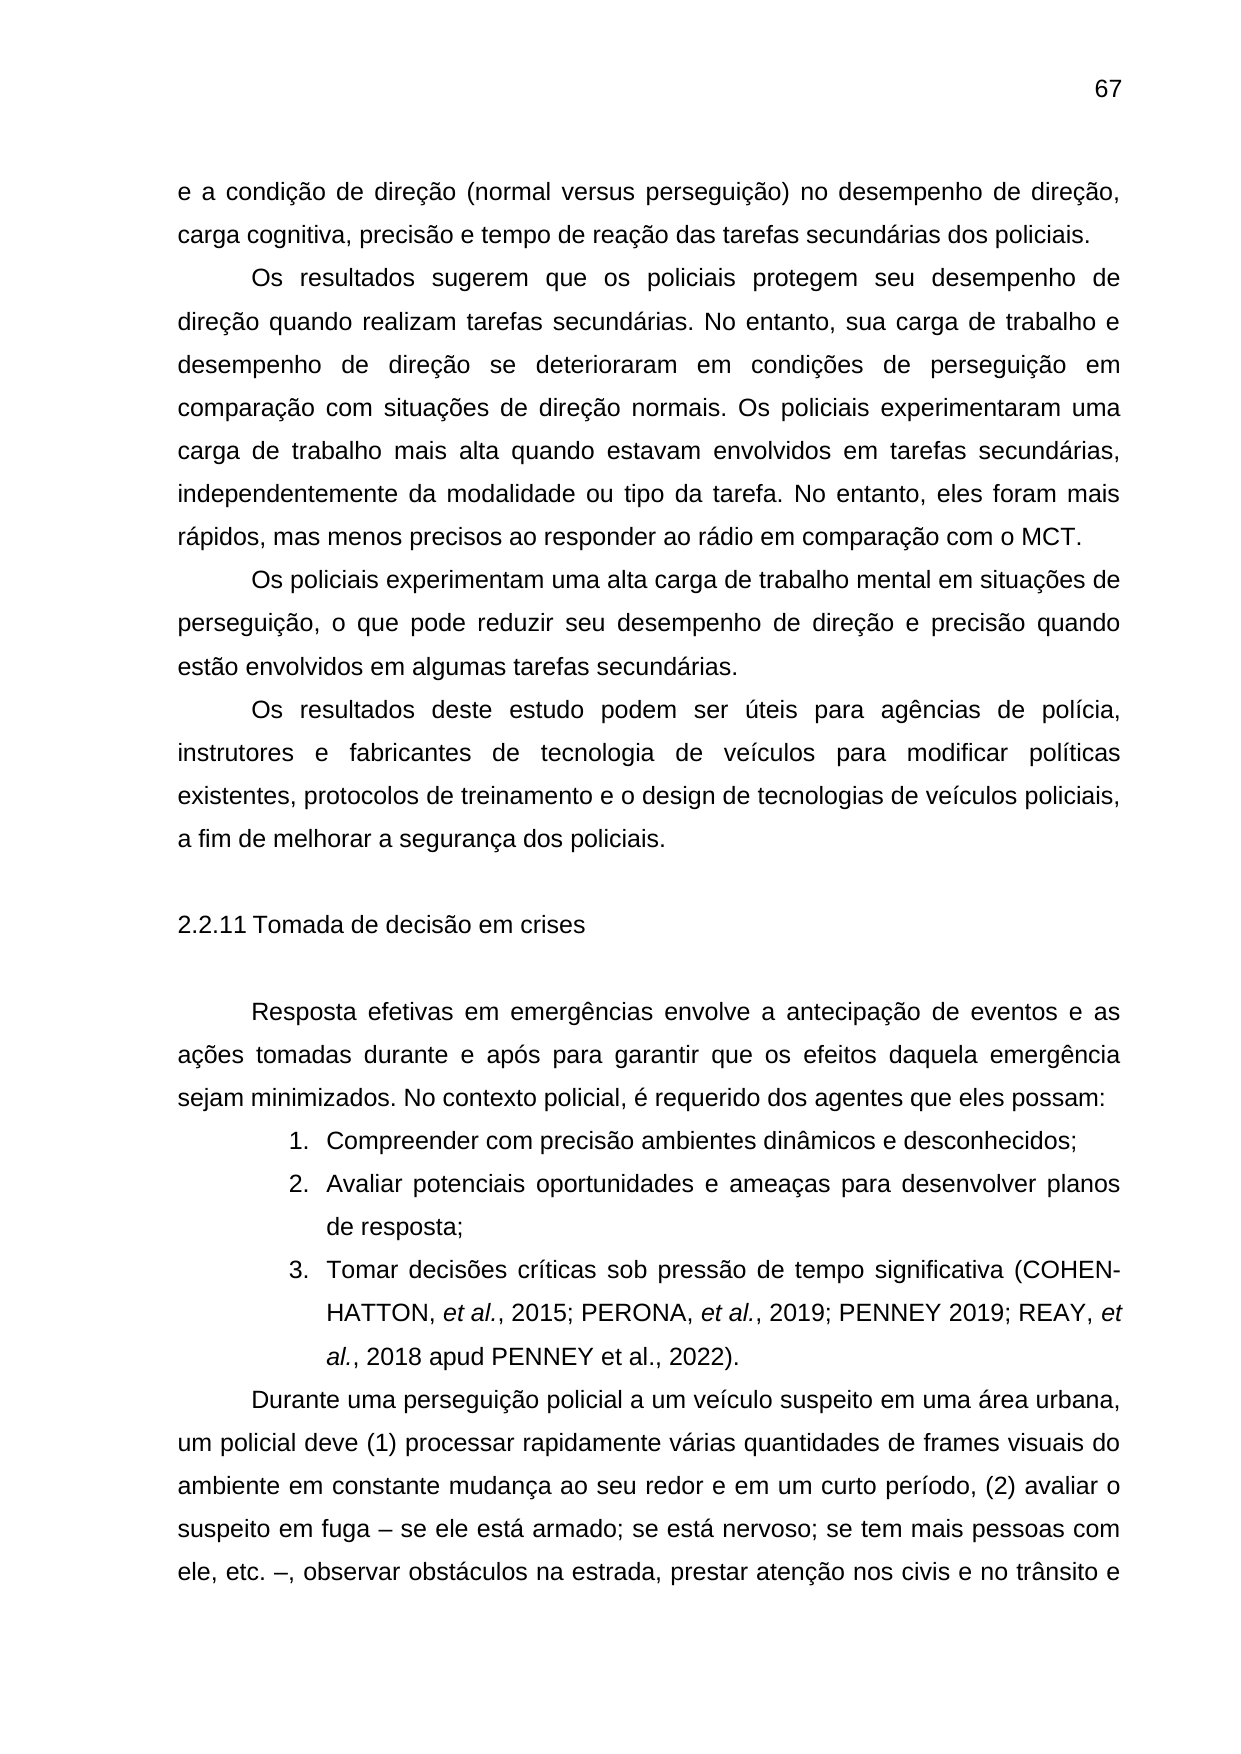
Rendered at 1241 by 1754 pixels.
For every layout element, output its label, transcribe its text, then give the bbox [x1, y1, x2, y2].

text Resposta efetivas em emergências envolve a antecipação de eventos e as ações tomadas durante e após para garantir que os efeitos daquela emergência sejam minimizados. No contexto policial, é requerido dos agentes que eles possam: [177, 997, 1122, 1112]
list Tomar decisões críticas sob pressão de tempo significativa (COHEN-HATTON, et al., 2015; PERONA, et al., 2019; PENNEY 2019; REAY, et al., 2018 apud PENNEY et al., 2022). [288, 1255, 1122, 1370]
subtitle Tomada de decisão em crises [177, 910, 1122, 939]
text Os resultados sugerem que os policiais protegem seu desempenho de direção quando realizam tarefas secundárias. No entanto, sua carga de trabalho e desempenho de direção se deterioraram em condições de perseguição em comparação com situações de direção normais. Os policiais experimentaram uma carga de trabalho mais alta quando estavam envolvidos em tarefas secundárias, independentemente da modalidade ou tipo da tarefa. No entanto, eles foram mais rápidos, mas menos precisos ao responder ao rádio em comparação com o MCT. [177, 263, 1122, 551]
list Avaliar potenciais oportunidades e ameaças para desenvolver planos de resposta; [288, 1169, 1122, 1241]
text Os resultados deste estudo podem ser úteis para agências de polícia, instrutores e fabricantes de tecnologia de veículos para modificar políticas existentes, protocolos de treinamento e o design de tecnologias de veículos policiais, a fim de melhorar a segurança dos policiais. [177, 695, 1122, 853]
text Os policiais experimentam uma alta carga de trabalho mental em situações de perseguição, o que pode reduzir seu desempenho de direção e precisão quando estão envolvidos em algumas tarefas secundárias. [177, 565, 1122, 680]
list Compreender com precisão ambientes dinâmicos e desconhecidos; [288, 1126, 1122, 1155]
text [177, 177, 1122, 249]
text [177, 1385, 1122, 1586]
